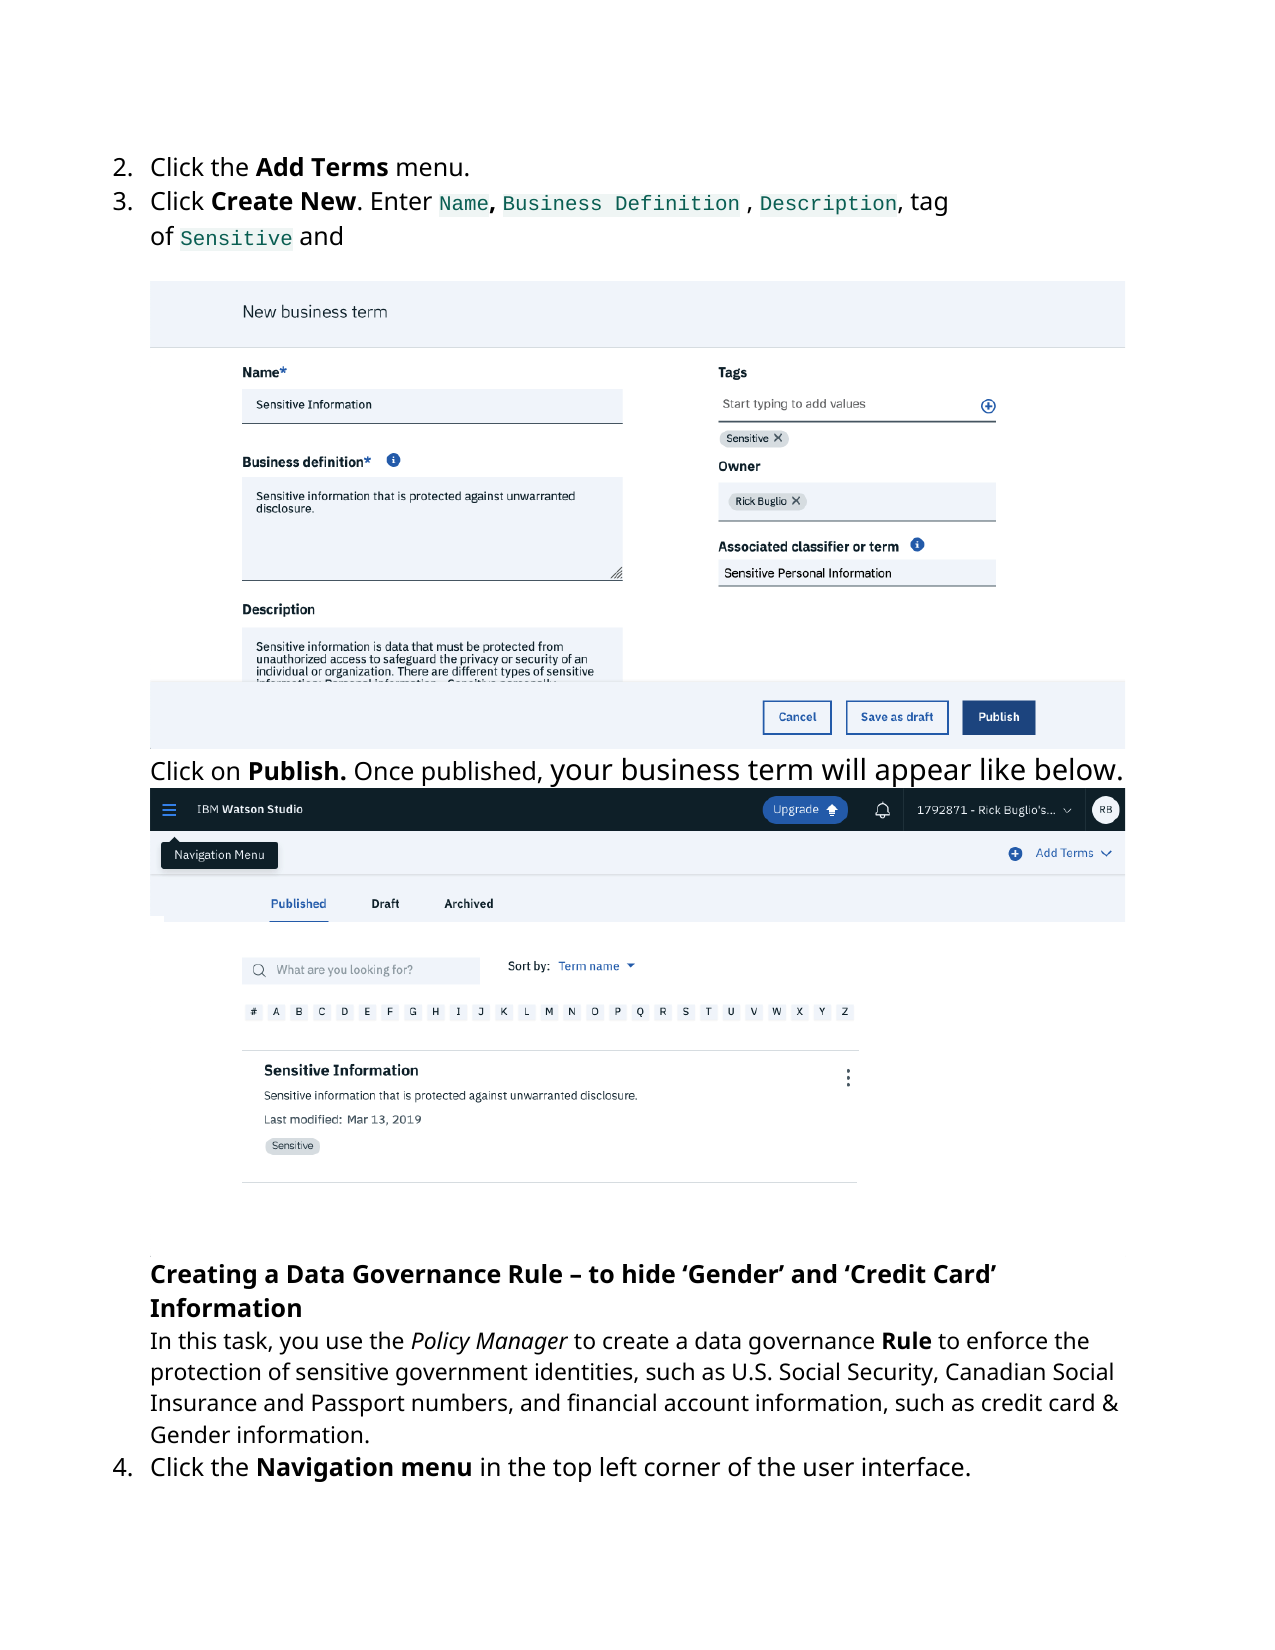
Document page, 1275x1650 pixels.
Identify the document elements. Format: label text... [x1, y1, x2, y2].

list Click the Add Terms menu. [112, 150, 1125, 184]
list Click Create New. Enter Name, Business Definition , Description, tag of Sensitive and [112, 184, 1125, 252]
list Click the Navigation menu in the top left corner of the user interface. [112, 1450, 1125, 1484]
picture [150, 281, 1125, 749]
text Click on Publish. Once published, your business term will appear like below. Creating a Data Governance Rule – to hide ‘Gender’ and ‘Credit Card’ Information In this task, you use the Policy Manager to create a data governance Rule to enforce the protection of sensitive government identities, such as U.S. Social Security, Canadian Social Insurance and Passport numbers, and financial account information, such as credit card & Gender information. [150, 749, 1125, 788]
picture [150, 788, 1125, 1257]
text Click on Publish. Once published, your business term will appear like below. Creating a Data Governance Rule – to hide ‘Gender’ and ‘Credit Card’ Information In this task, you use the Policy Manager to create a data governance Rule to enforce the protection of sensitive government identities, such as U.S. Social Security, Canadian Social Insurance and Passport numbers, and financial account information, such as credit card & Gender information. [150, 1257, 1125, 1450]
